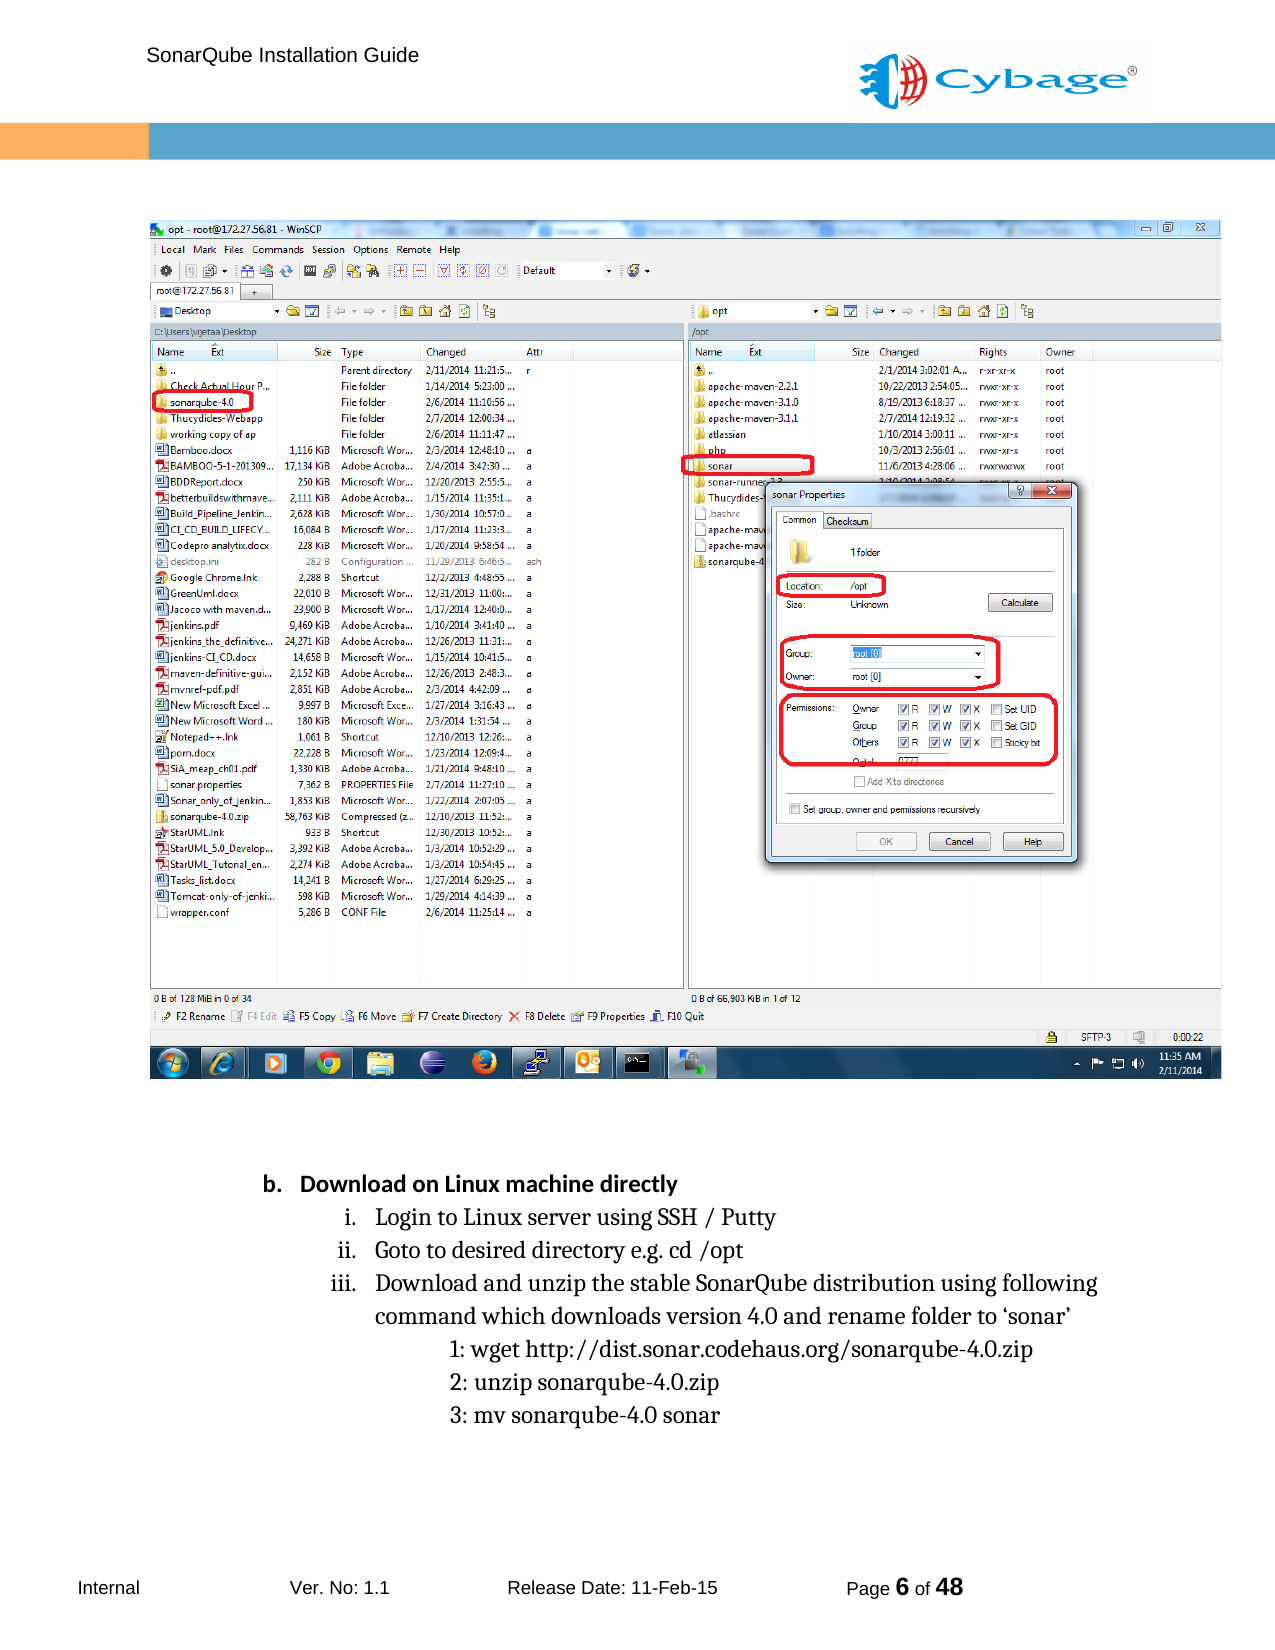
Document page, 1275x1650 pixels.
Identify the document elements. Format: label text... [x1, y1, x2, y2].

list Download and unzip the stable SonarQube distribution using following command which downloads version 4.0 and rename folder to ‘sonar’ [356, 1269, 1125, 1331]
list Login to Linux server using SSH / Putty [356, 1203, 1125, 1232]
picture [851, 43, 1150, 123]
picture [150, 220, 1222, 1079]
list 2: unzip sonarqube-4.0.zip [375, 1368, 1125, 1397]
list 1: wget http://dist.sonar.codehaus.org/sonarqube-4.0.zip [375, 1335, 1125, 1364]
list Goto to desired directory e.g. cd /opt [356, 1236, 1125, 1265]
list Download on Linux machine directly [262, 1168, 1125, 1198]
list 3: mv sonarqube-4.0 sonar [375, 1401, 1125, 1430]
